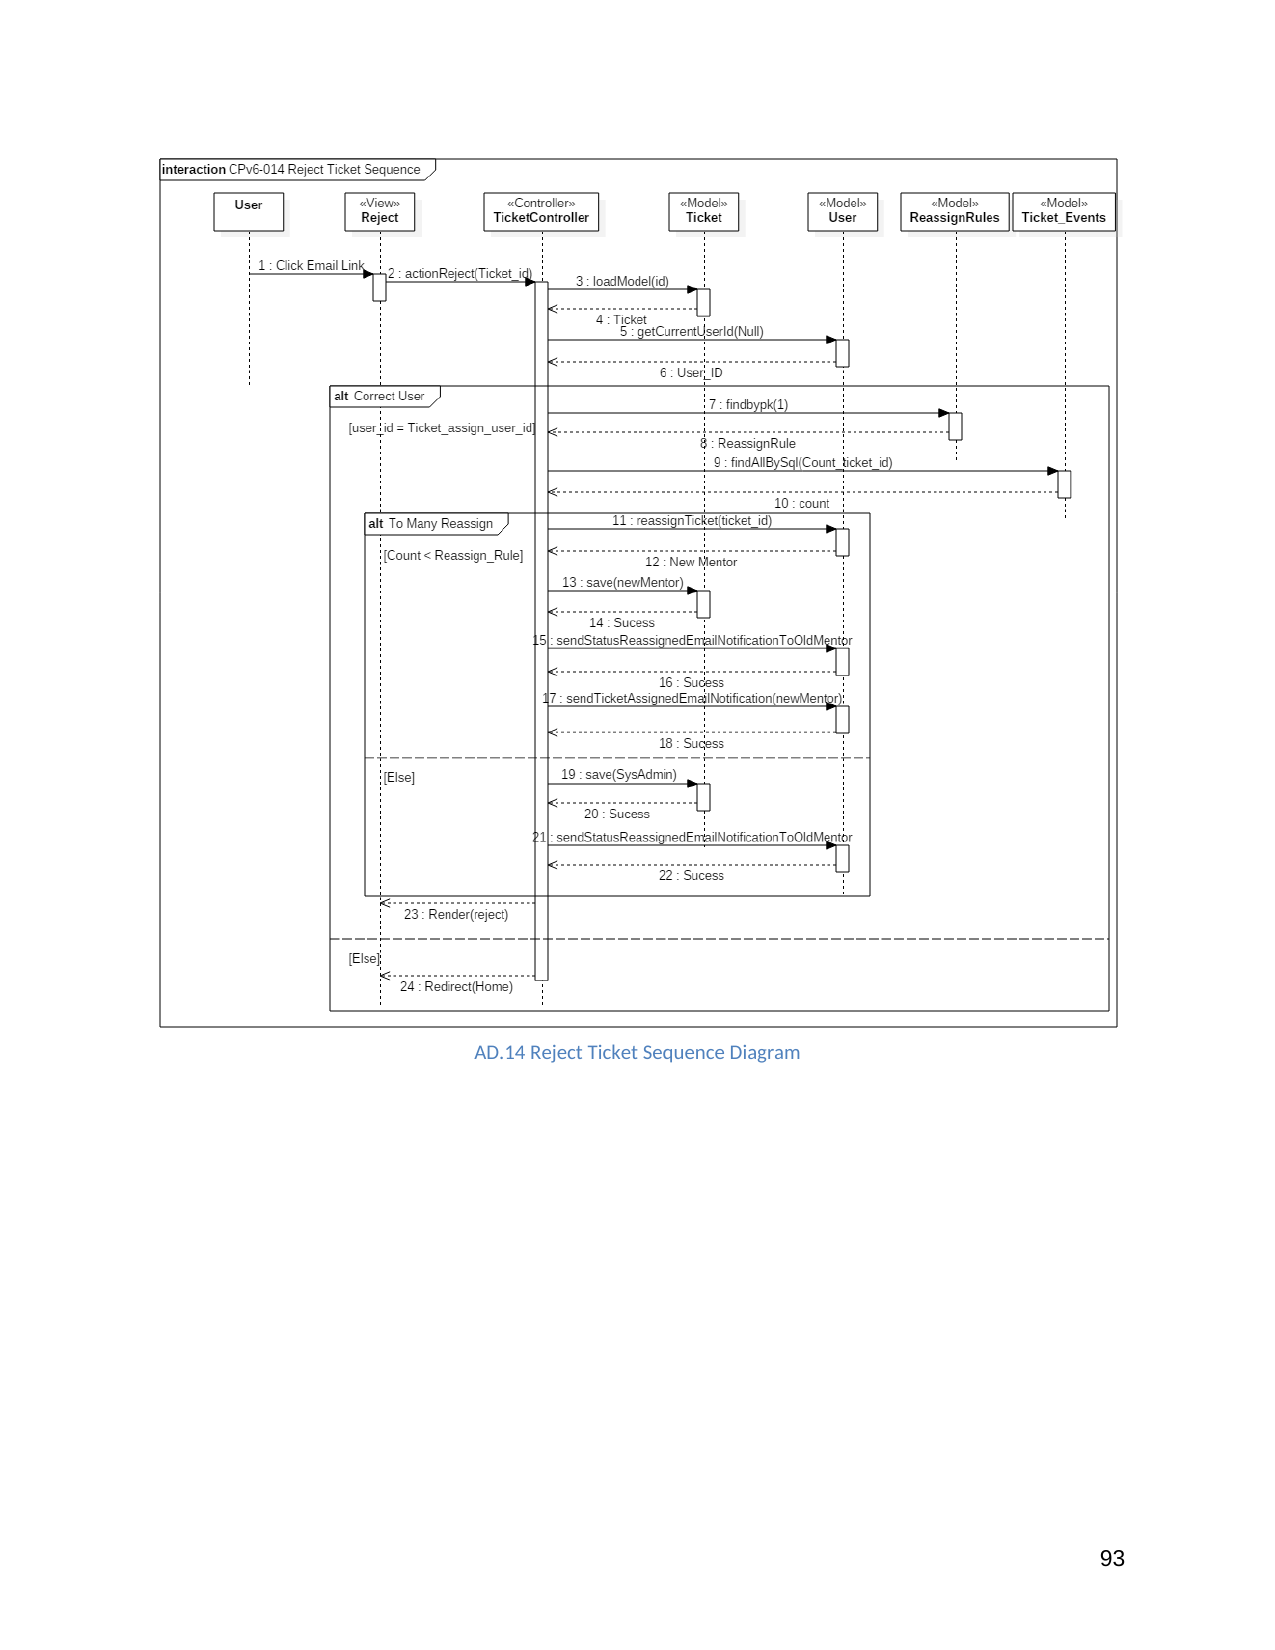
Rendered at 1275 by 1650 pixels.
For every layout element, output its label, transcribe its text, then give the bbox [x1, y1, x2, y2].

text AD.14 Reject Ticket Sequence Diagram [150, 1036, 1125, 1500]
picture [150, 150, 1125, 1036]
